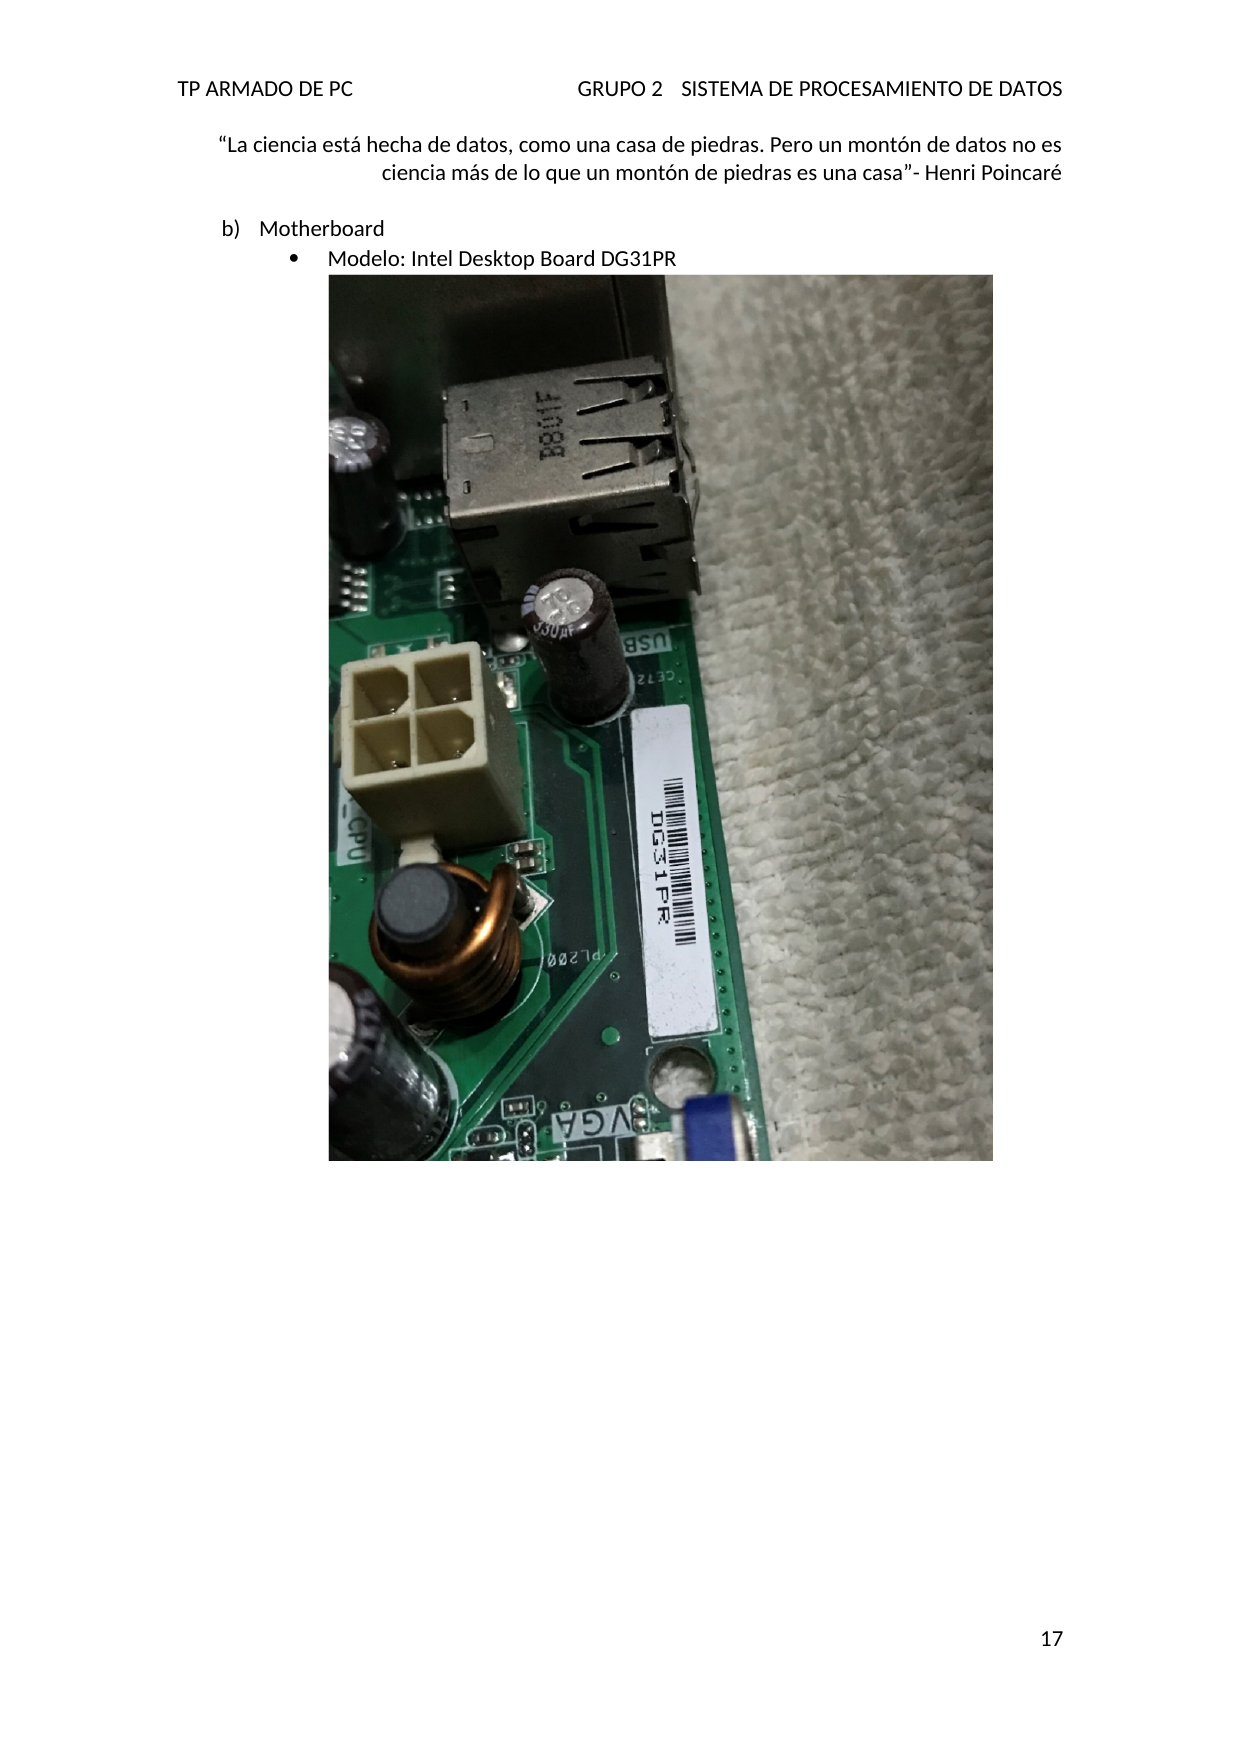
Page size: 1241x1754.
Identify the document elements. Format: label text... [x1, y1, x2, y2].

picture [329, 276, 993, 1160]
list Motherboard [221, 214, 1063, 242]
